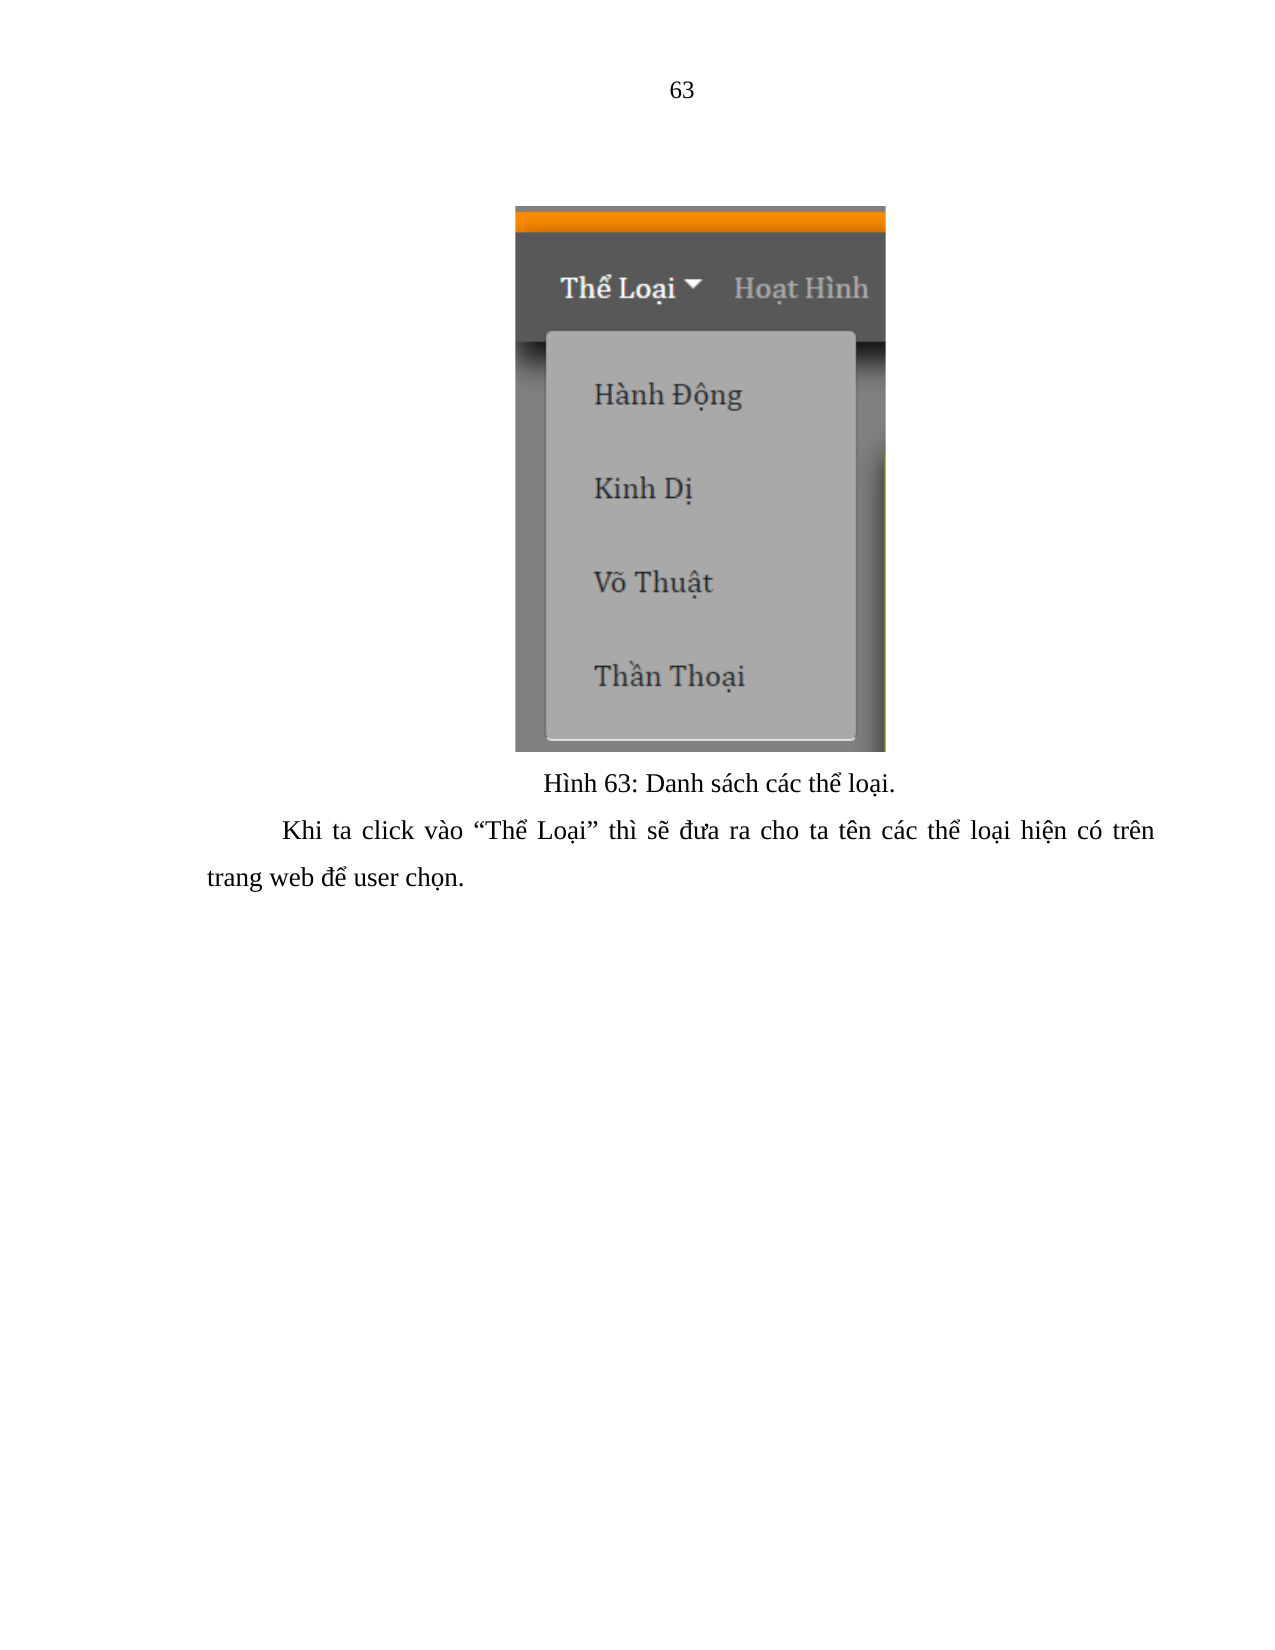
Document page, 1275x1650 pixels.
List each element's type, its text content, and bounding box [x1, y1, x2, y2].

picture [515, 206, 886, 752]
text Khi ta click vào “Thể Loại” thì sẽ đưa ra cho ta tên các thể loại hiện có trên trang web để user chọn. [207, 814, 1157, 892]
text Hình 63: Danh sách các thể loại. [207, 768, 1157, 799]
